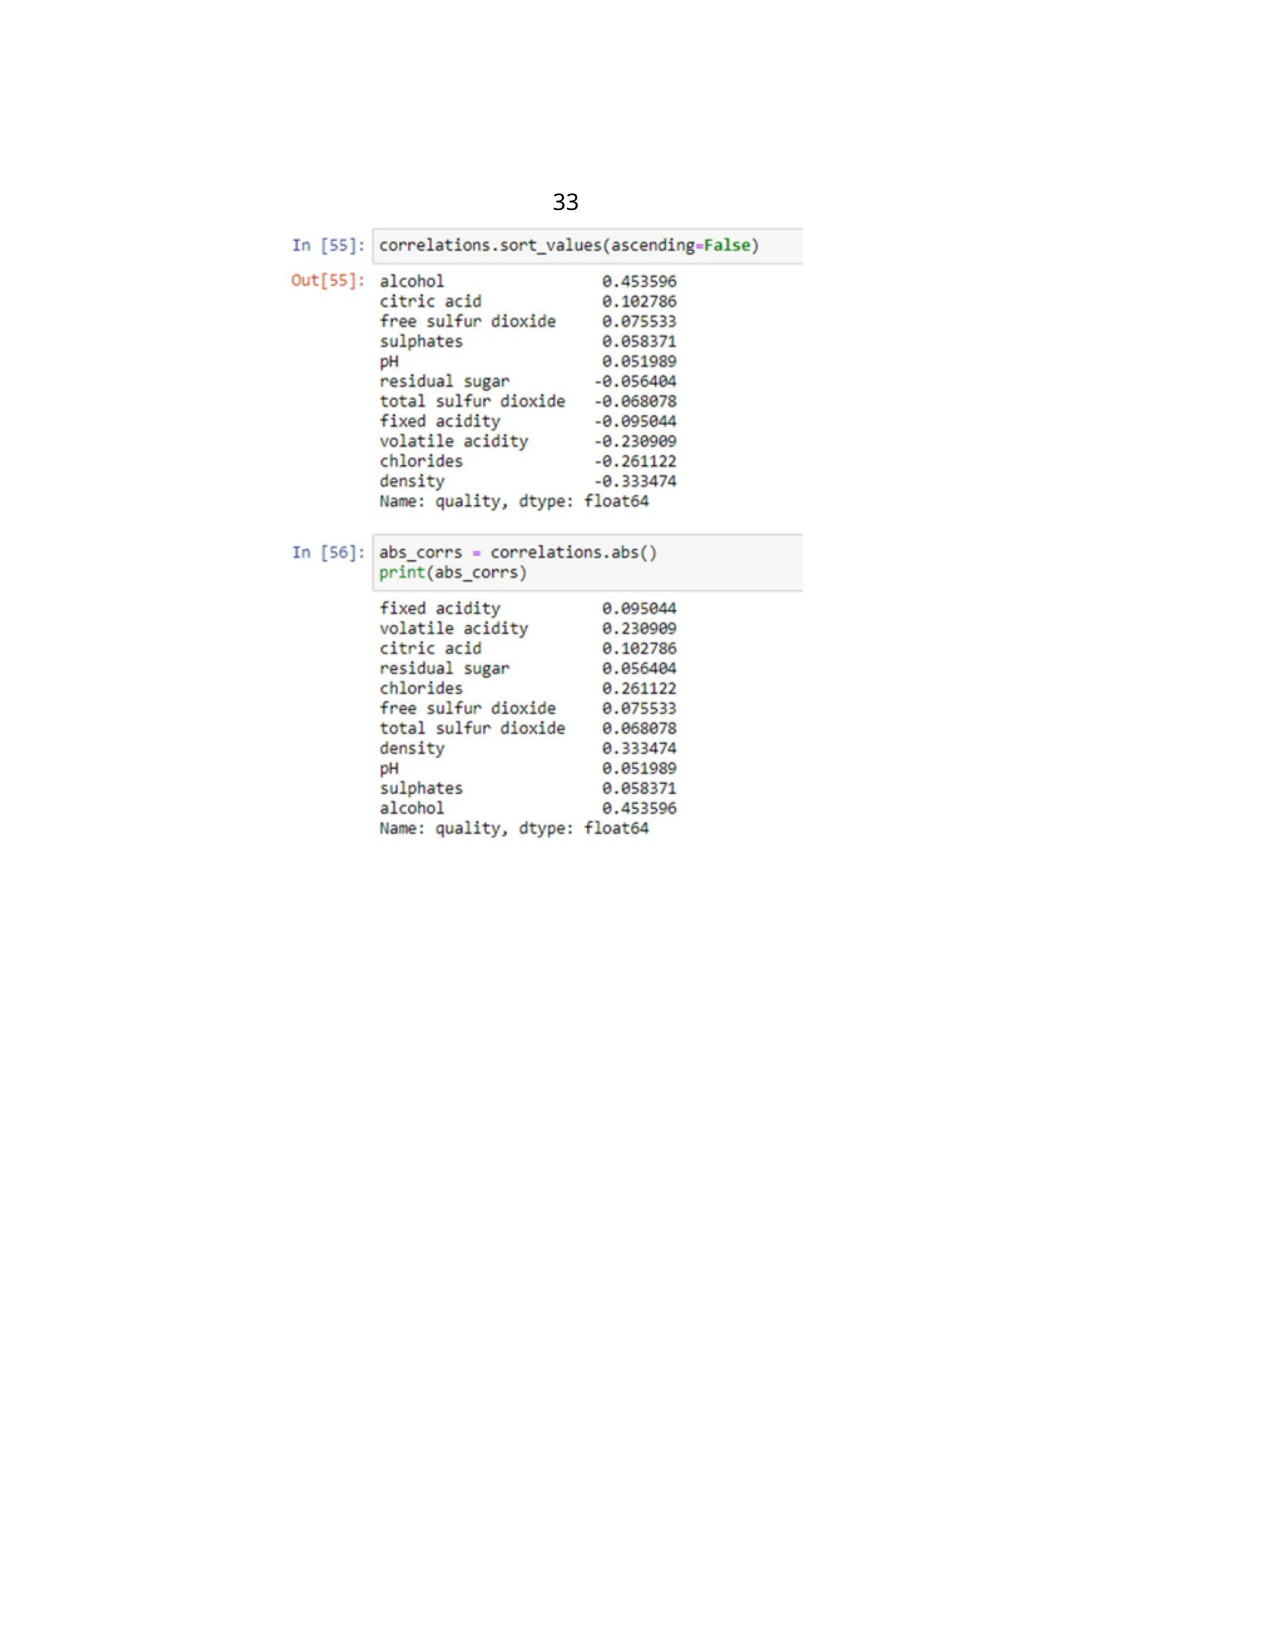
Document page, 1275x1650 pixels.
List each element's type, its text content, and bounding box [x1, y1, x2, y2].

picture [254, 216, 803, 858]
text 33 [29, 185, 1148, 217]
